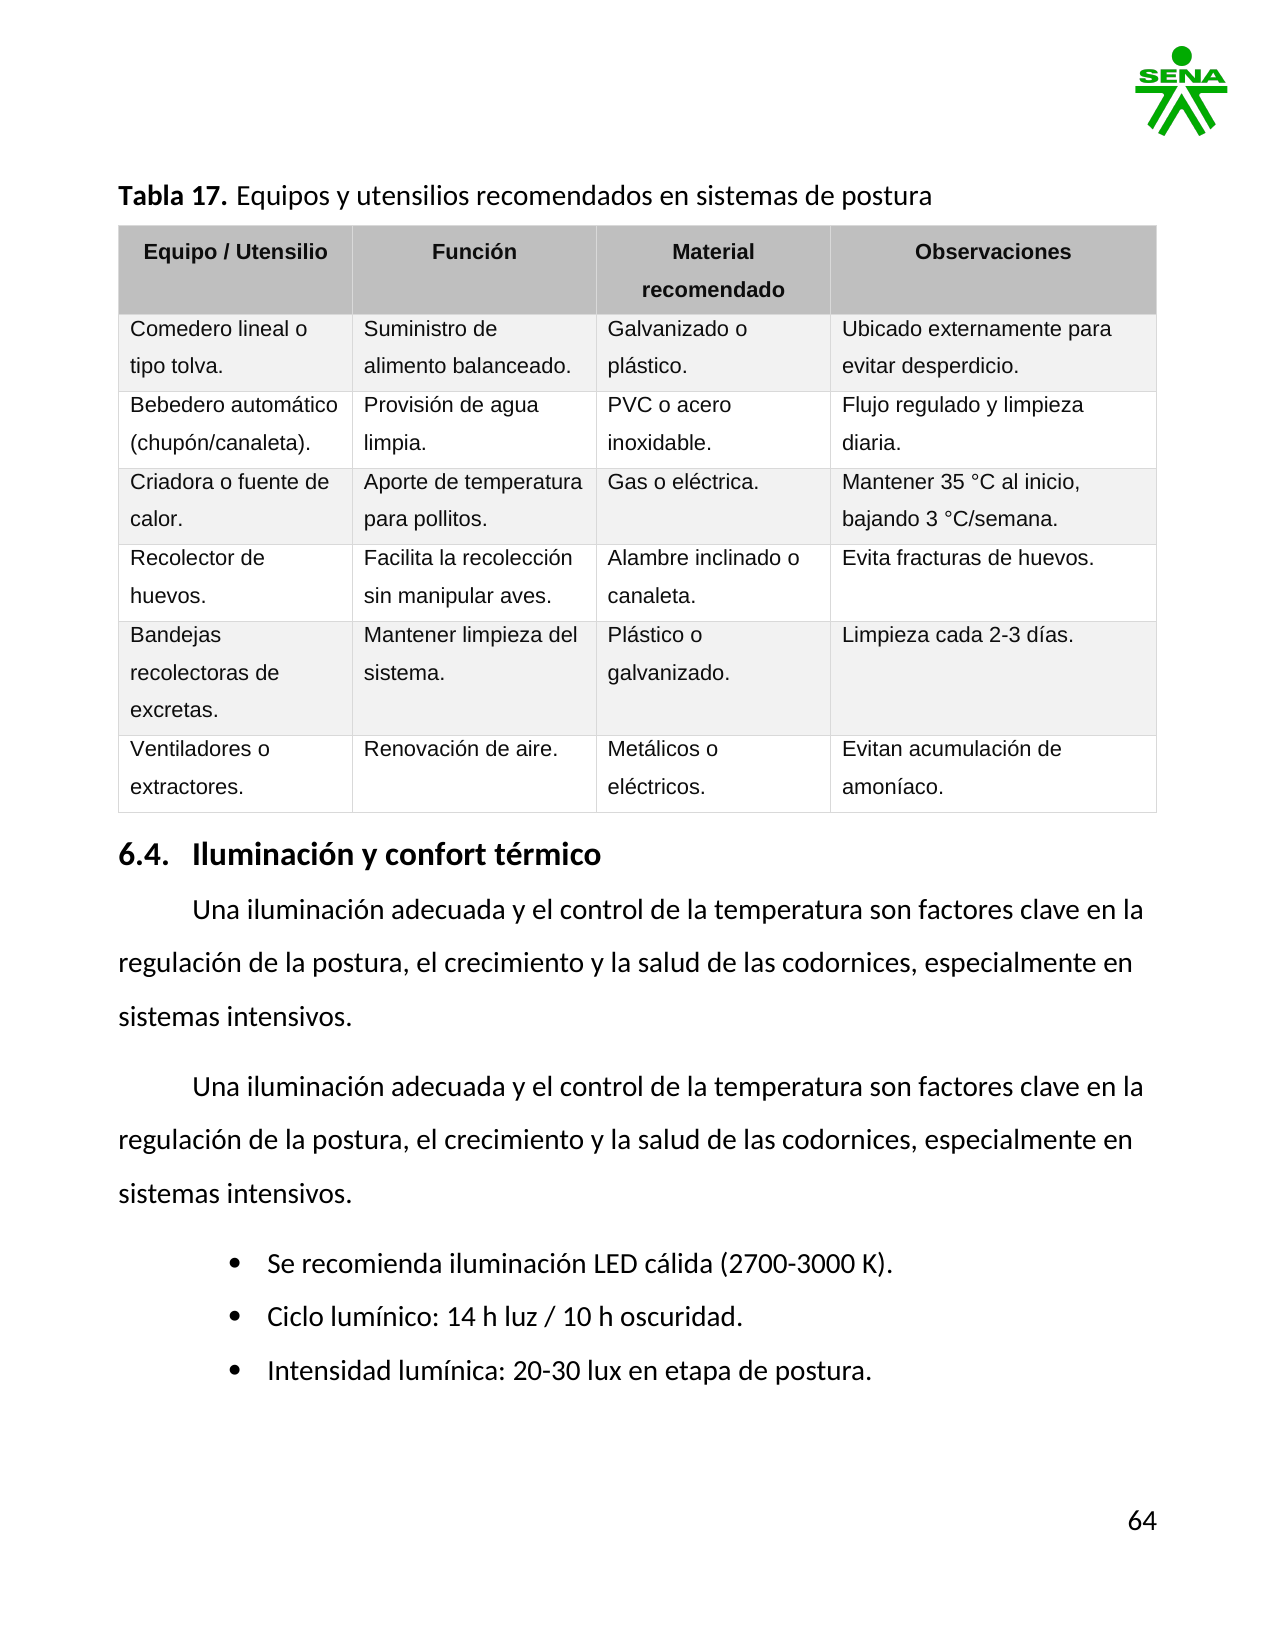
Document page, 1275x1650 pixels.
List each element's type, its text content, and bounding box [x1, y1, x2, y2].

table_cell Flujo regulado y limpieza diaria. [831, 392, 1156, 467]
table_cell Mantener limpieza del sistema. [353, 622, 596, 735]
text Una iluminación adecuada y el control de la temperatura son factores clave en la regulación de la postura, el crecimiento y la salud de las codornices, especialmente en sistemas intensivos. [118, 1068, 1157, 1210]
table_cell Suministro de alimento balanceado. [353, 315, 596, 391]
table_cell Comedero lineal o tipo tolva. [119, 315, 352, 391]
table_cell Criadora o fuente de calor. [119, 469, 352, 544]
text Una iluminación adecuada y el control de la temperatura son factores clave en la regulación de la postura, el crecimiento y la salud de las codornices, especialmente en sistemas intensivos. [118, 891, 1157, 1033]
table_cell Facilita la recolección sin manipular aves. [353, 545, 596, 621]
table_header Función [353, 226, 596, 314]
table_cell Galvanizado o plástico. [597, 315, 830, 391]
table_cell Ubicado externamente para evitar desperdicio. [831, 315, 1156, 391]
table_cell Renovación de aire. [353, 736, 596, 812]
table_cell Mantener 35 °C al inicio, bajando 3 °C/semana. [831, 469, 1156, 544]
table_cell Limpieza cada 2-3 días. [831, 622, 1156, 735]
table_cell Provisión de agua limpia. [353, 392, 596, 467]
table_cell Bandejas recolectoras de excretas. [119, 622, 352, 735]
table_cell PVC o acero inoxidable. [597, 392, 830, 467]
table_cell Evitan acumulación de amoníaco. [831, 736, 1156, 812]
text Equipos y utensilios recomendados en sistemas de postura [118, 177, 1157, 213]
table_cell Aporte de temperatura para pollitos. [353, 469, 596, 544]
table_cell Plástico o galvanizado. [597, 622, 830, 735]
table_header Observaciones [831, 226, 1156, 314]
list Se recomienda iluminación LED cálida (2700-3000 K). [229, 1245, 1157, 1280]
list Ciclo lumínico: 14 h luz / 10 h oscuridad. [229, 1298, 1157, 1334]
picture [1135, 46, 1228, 136]
table_cell Alambre inclinado o canaleta. [597, 545, 830, 621]
table_header Material recomendado [597, 226, 830, 314]
table_header Equipo / Utensilio [119, 226, 352, 314]
subtitle Iluminación y confort térmico [118, 833, 1157, 874]
table_cell Gas o eléctrica. [597, 469, 830, 544]
table_cell Bebedero automático (chupón/canaleta). [119, 392, 352, 467]
table_cell Metálicos o eléctricos. [597, 736, 830, 812]
table_cell Evita fracturas de huevos. [831, 545, 1156, 621]
table_cell Ventiladores o extractores. [119, 736, 352, 812]
list Intensidad lumínica: 20-30 lux en etapa de postura. [229, 1352, 1157, 1387]
table_cell Recolector de huevos. [119, 545, 352, 621]
